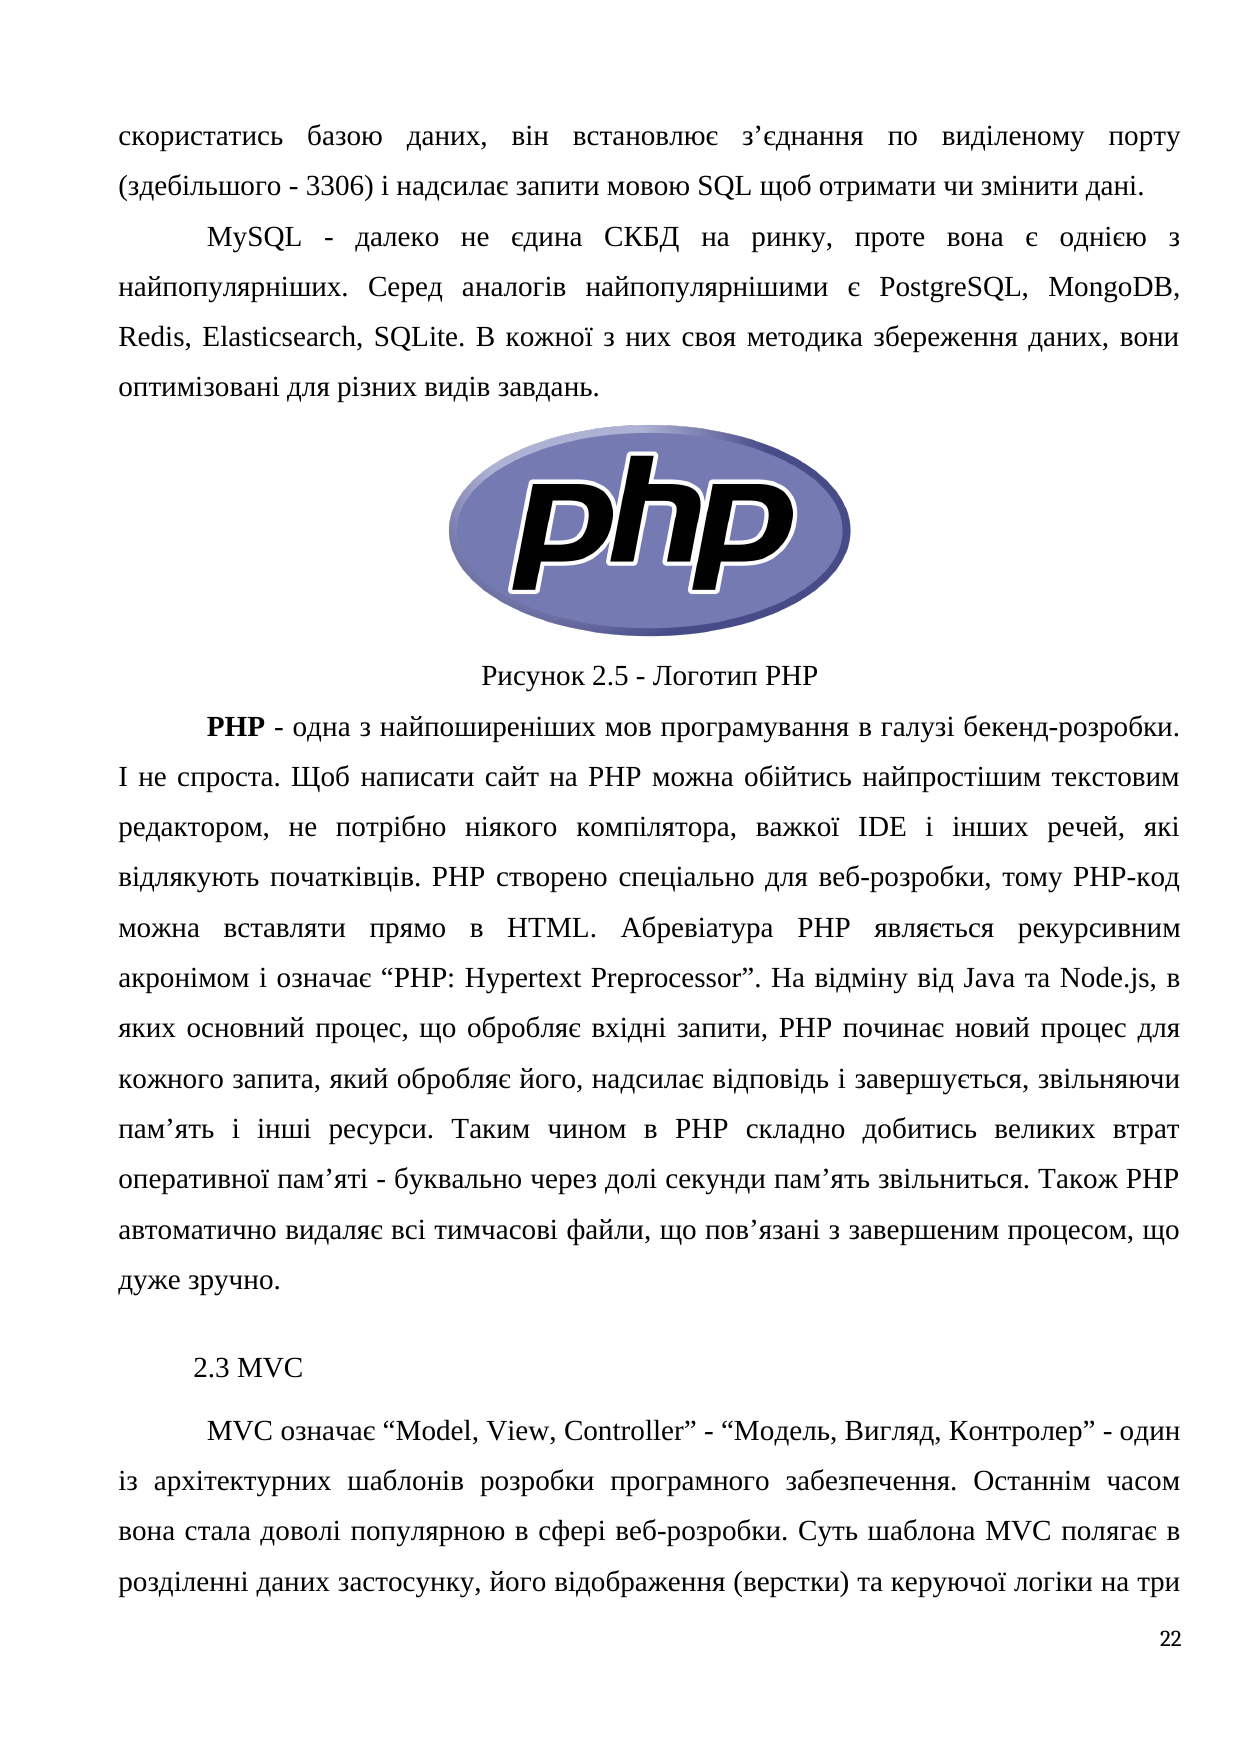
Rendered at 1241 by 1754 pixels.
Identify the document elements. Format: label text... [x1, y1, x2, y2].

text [118, 118, 1181, 202]
text Рисунок 2.5 - Логотип PHP [118, 658, 1181, 692]
picture [443, 420, 856, 642]
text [118, 1413, 1181, 1597]
text MySQL - далеко не єдина СКБД на ринку, проте вона є однією з найпопулярніших. Серед аналогів найпопулярнішими є PostgreSQL, MongoDB, Redis, Elasticsearch, SQLite. В кожної з них своя методика збереження даних, вони оптимізовані для різних видів завдань. [118, 219, 1181, 403]
subtitle 2.3 MVC [118, 1350, 1181, 1383]
text PHP - одна з найпоширеніших мов програмування в галузі бекенд-розробки. І не спроста. Щоб написати сайт на PHP можна обійтись найпростішим текстовим редактором, не потрібно ніякого компілятора, важкої IDE і інших речей, які відлякують початківців. PHP створено спеціально для веб-розробки, тому PHP-код можна вставляти прямо в HTML. Абревіатура PHP являється рекурсивним акронімом і означає “PHP: Hypertext Preprocessor”. На відміну від Java та Node.js, в яких основний процес, що обробляє вхідні запити, PHP починає новий процес для кожного запита, який обробляє його, надсилає відповідь і завершується, звільняючи пам’ять і інші ресурси. Таким чином в PHP складно добитись великих втрат оперативної пам’яті - буквально через долі секунди пам’ять звільниться. Також PHP автоматично видаляє всі тимчасові файли, що пов’язані з завершеним процесом, що дуже зручно. [118, 709, 1181, 1296]
